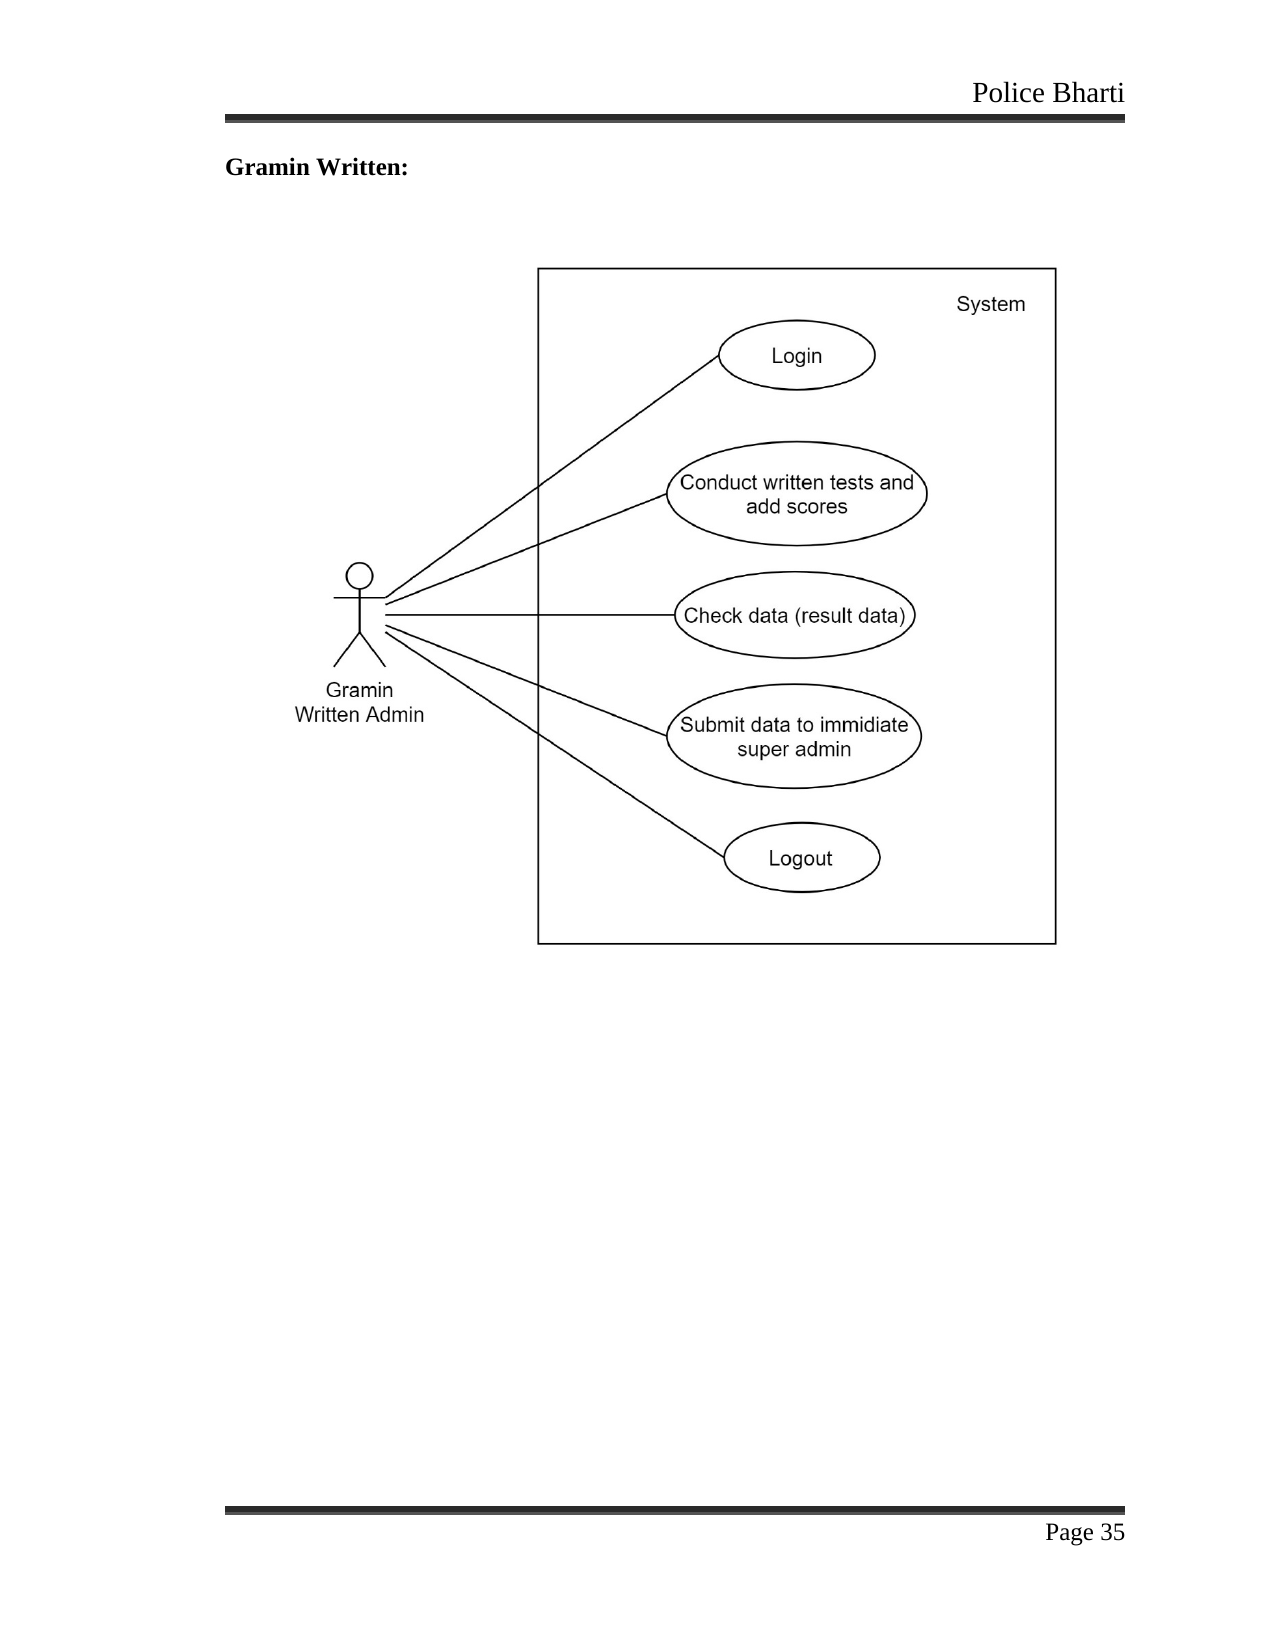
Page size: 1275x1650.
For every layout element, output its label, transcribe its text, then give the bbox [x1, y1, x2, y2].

picture [225, 198, 1125, 1014]
text Gramin Written: [225, 152, 1125, 181]
